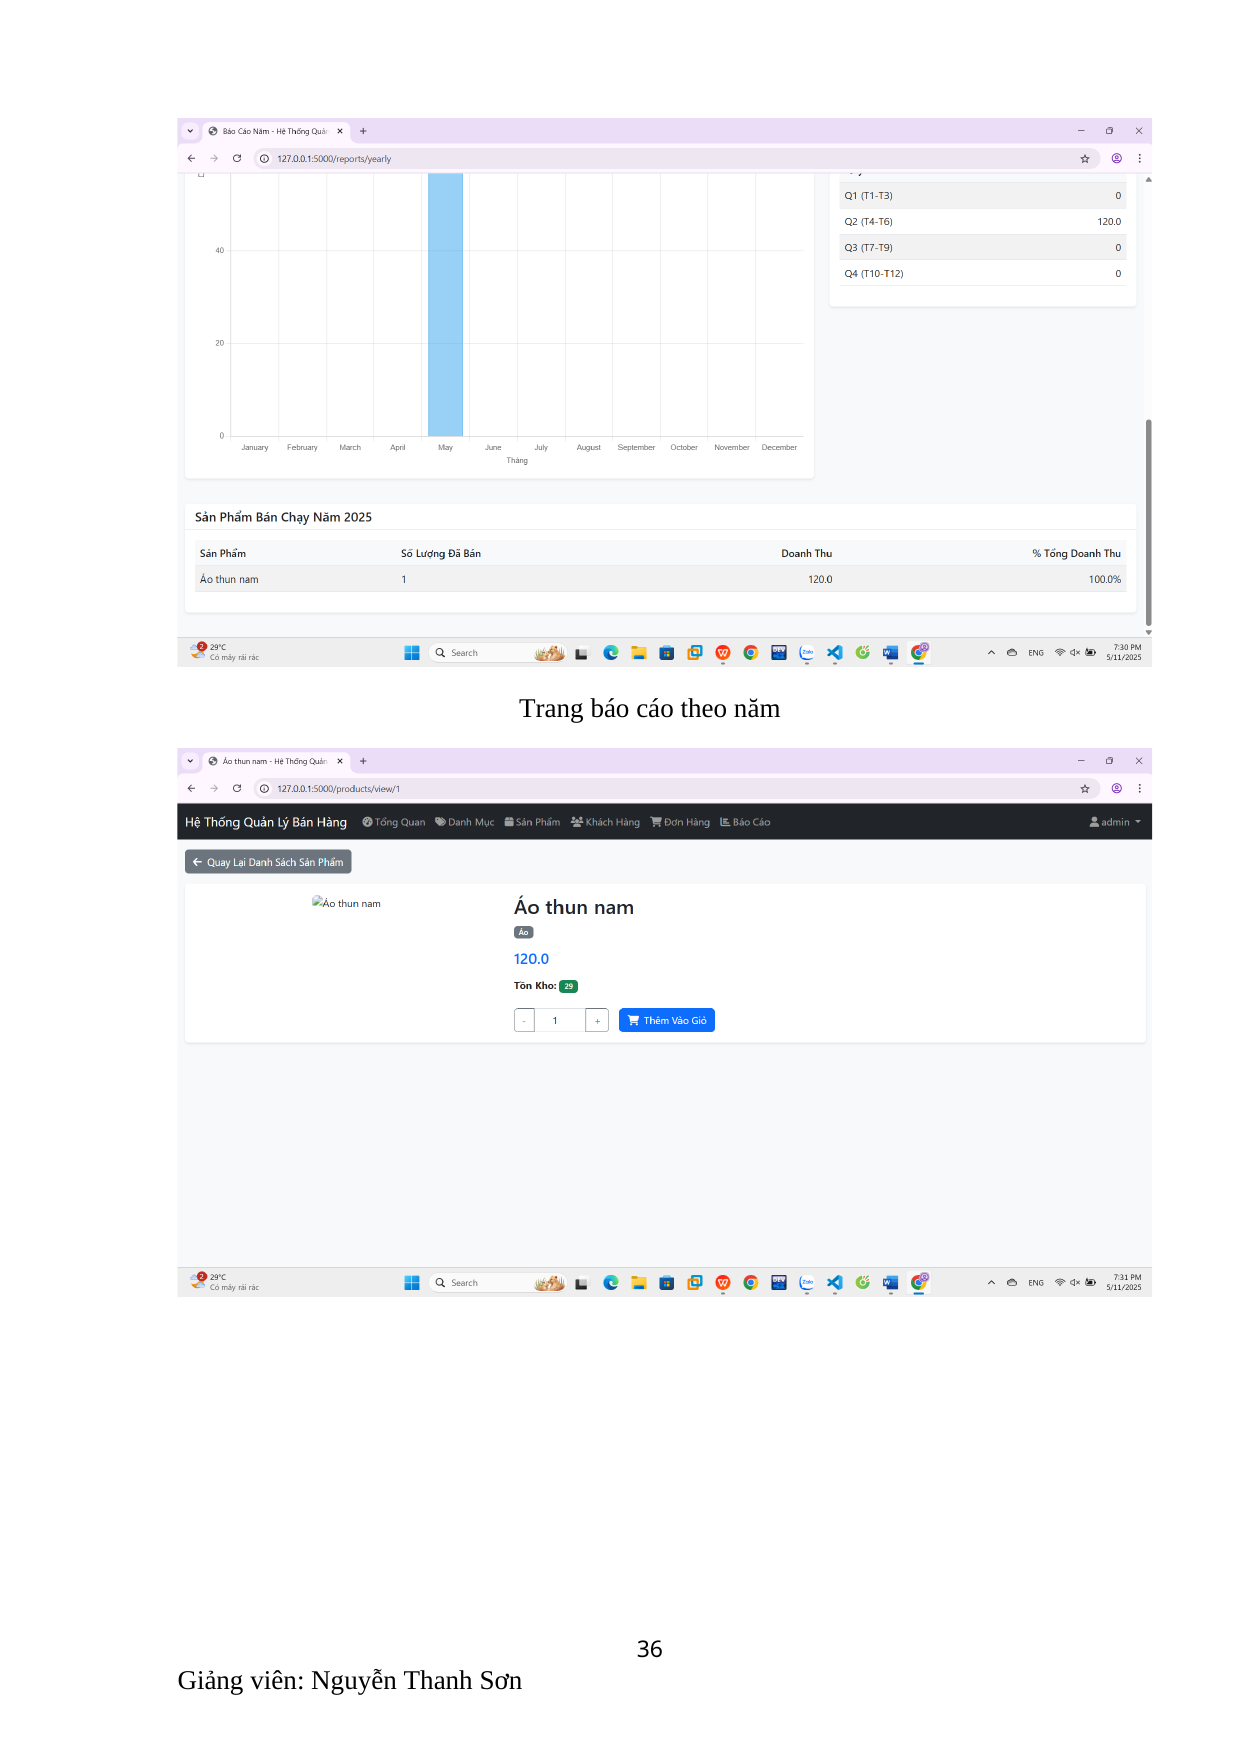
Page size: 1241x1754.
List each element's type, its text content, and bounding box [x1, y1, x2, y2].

text Trang báo cáo theo năm [177, 692, 1122, 723]
picture [177, 748, 1153, 1297]
picture [177, 118, 1153, 667]
